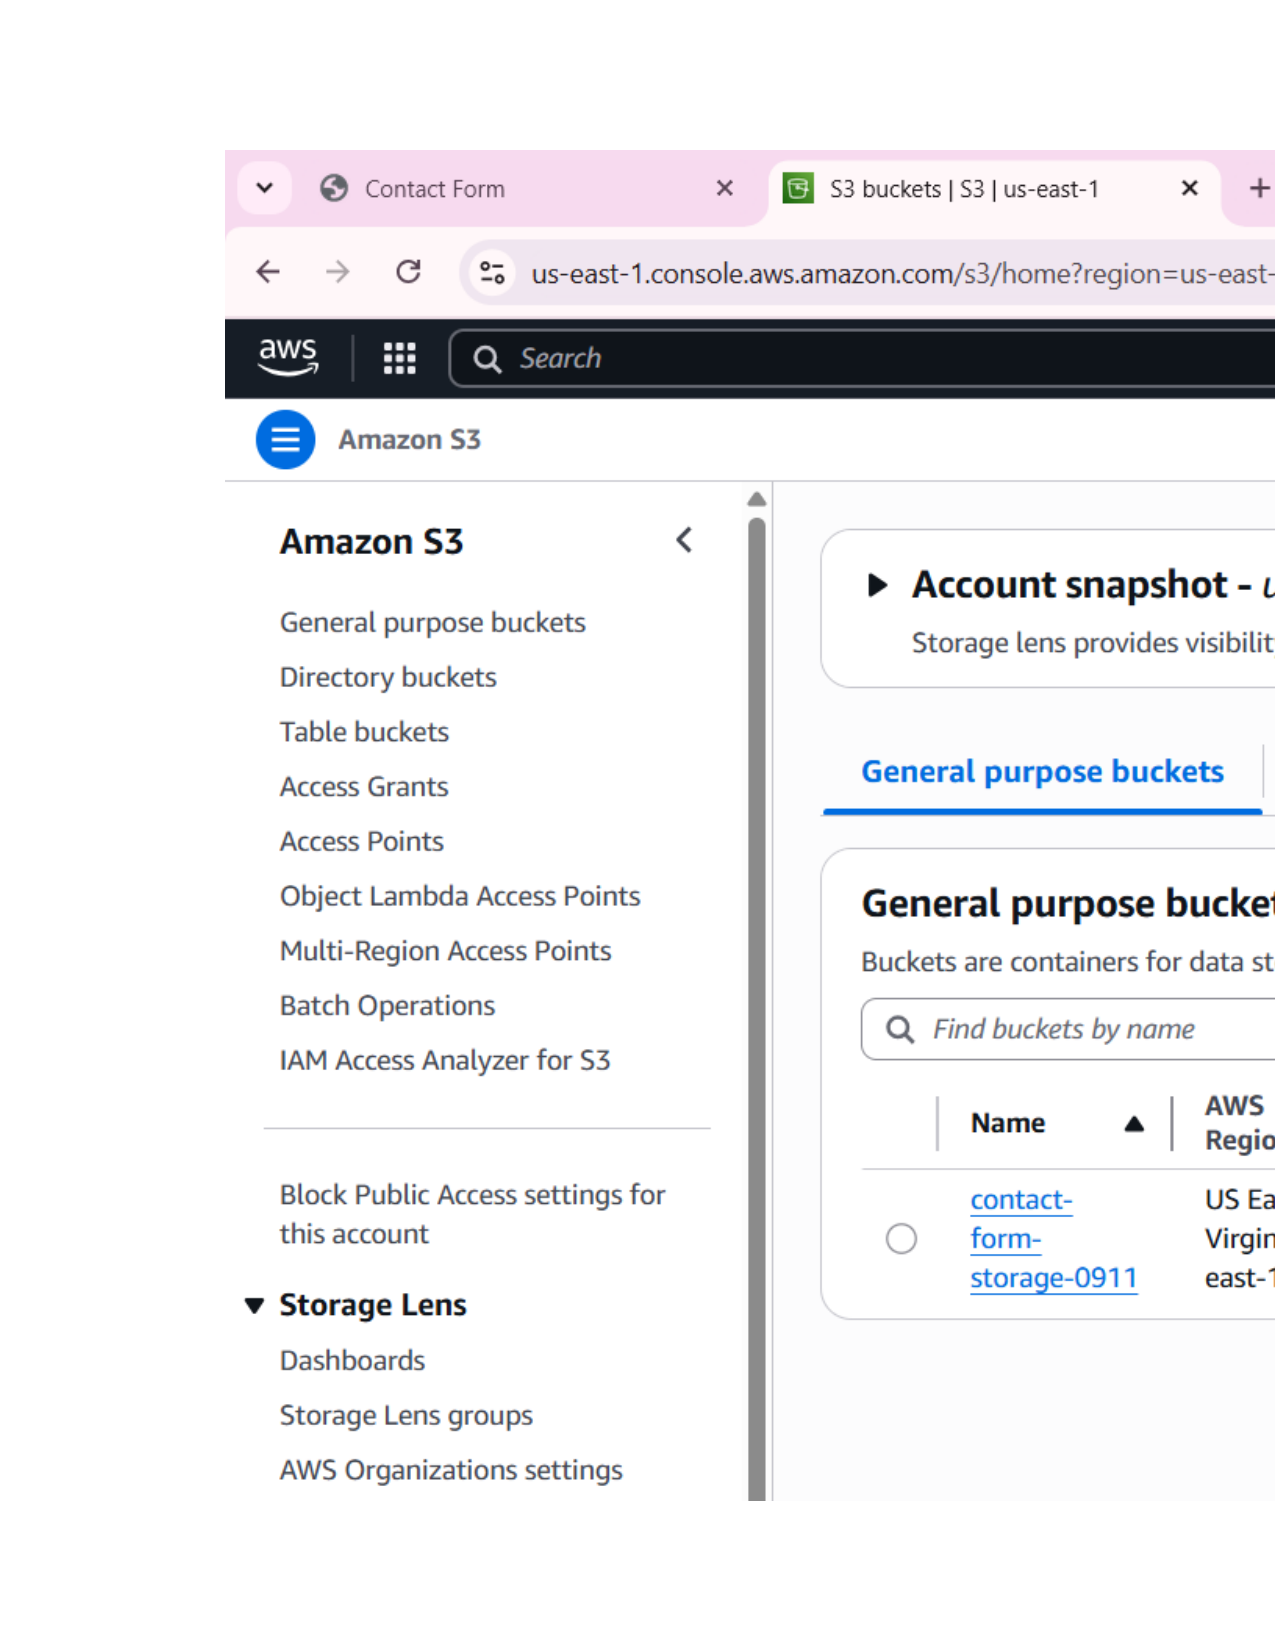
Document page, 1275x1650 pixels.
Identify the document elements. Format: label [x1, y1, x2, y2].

picture [225, 150, 1275, 1501]
